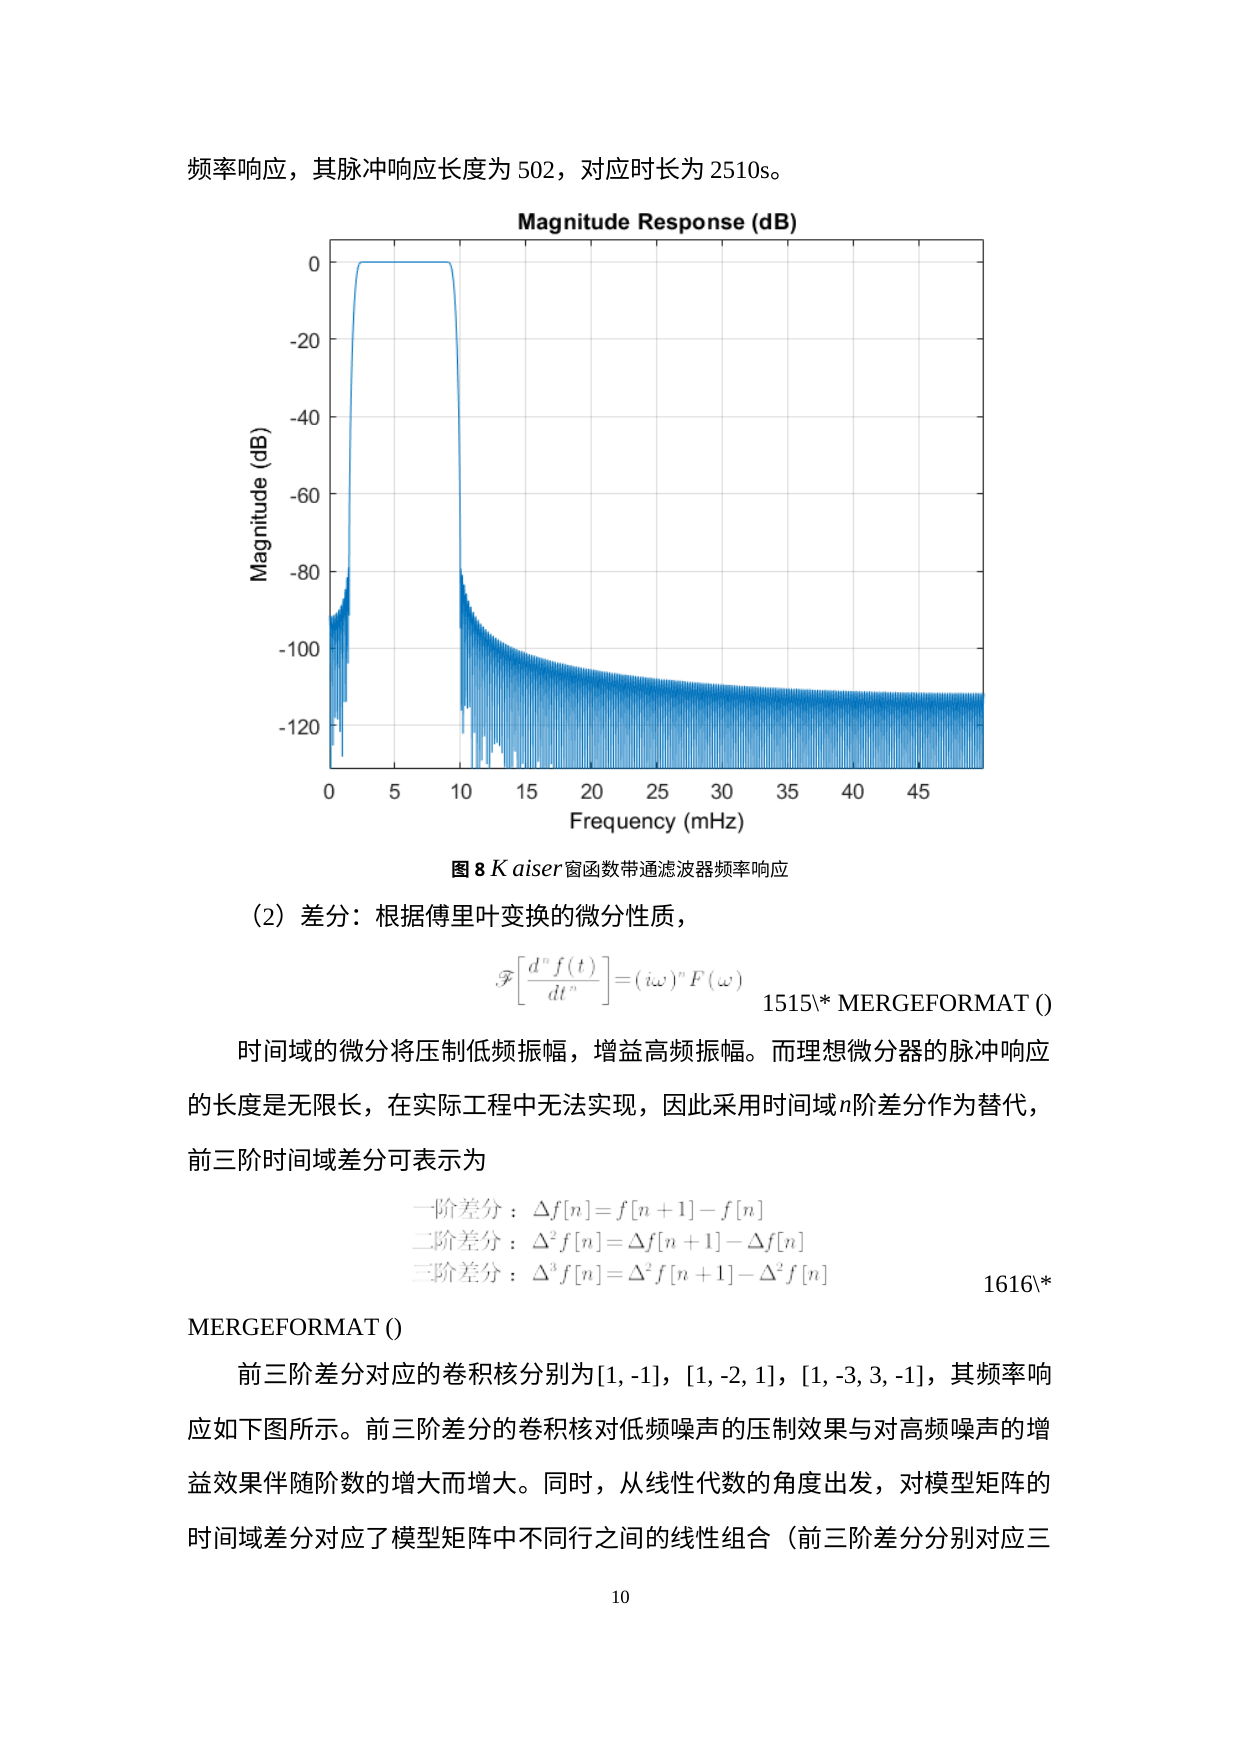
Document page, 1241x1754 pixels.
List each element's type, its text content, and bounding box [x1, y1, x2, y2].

text （2）差分：根据傅里叶变换的微分性质， [187, 896, 1053, 932]
text 图 8 窗函数带通滤波器频率响应 [187, 855, 1053, 882]
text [187, 150, 1053, 186]
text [187, 1355, 1053, 1554]
picture [242, 204, 998, 841]
text 时间域的微分将压制低频振幅，增益高频振幅。而理想微分器的脉冲响应的长度是无限长，在实际工程中无法实现，因此采用时间域阶差分作为替代，前三阶时间域差分可表示为 [187, 1031, 1053, 1176]
